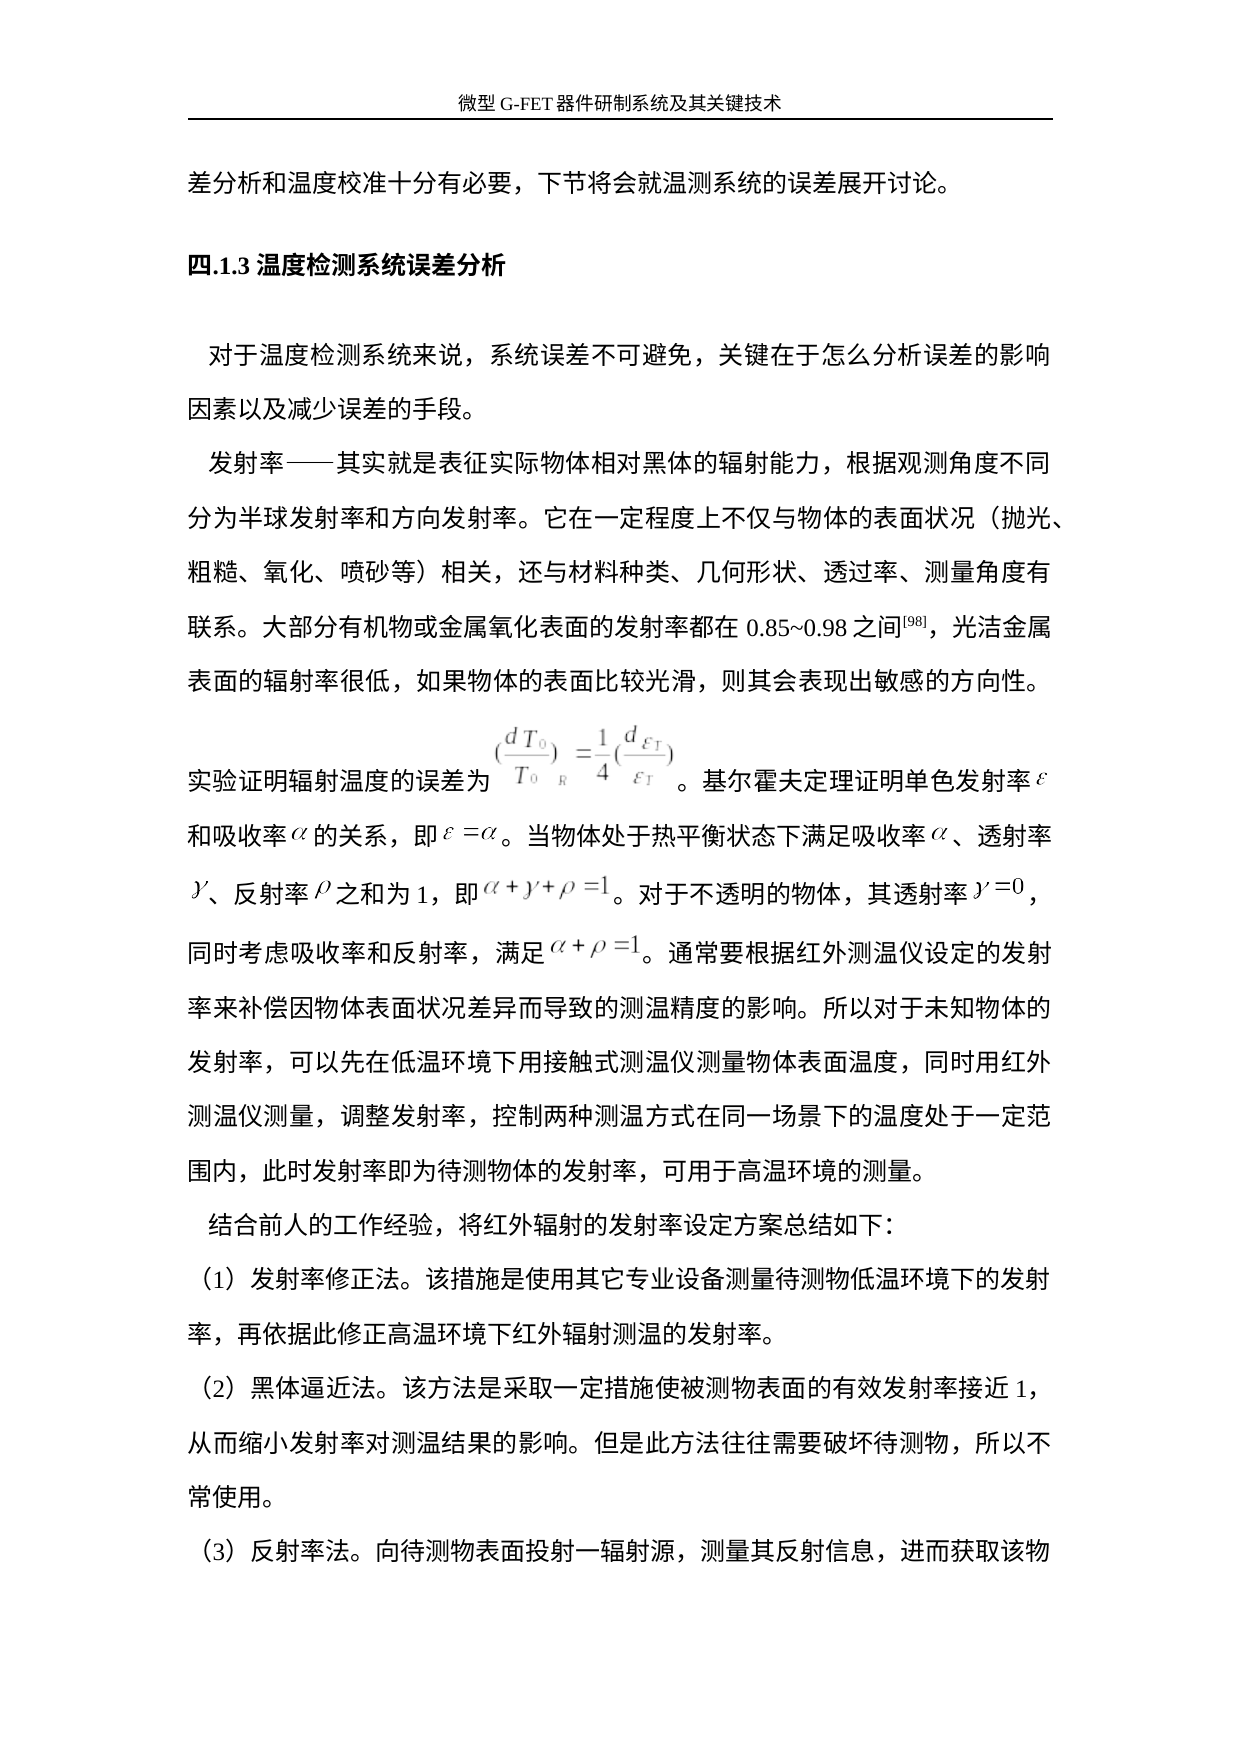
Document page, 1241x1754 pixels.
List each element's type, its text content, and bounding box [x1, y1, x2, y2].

subtitle 温度检测系统误差分析 [187, 245, 1053, 282]
text 结合前人的工作经验，将红外辐射的发射率设定方案总结如下： [187, 1206, 1053, 1242]
list 黑体逼近法。该方法是采取一定措施使被测物表面的有效发射率接近1，从而缩小发射率对测温结果的影响。但是此方法往往需要破坏待测物，所以不常使用。 [187, 1369, 1053, 1514]
text 对于温度检测系统来说，系统误差不可避免，关键在于怎么分析误差的影响因素以及减少误差的手段。 [187, 335, 1053, 426]
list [187, 1532, 1053, 1568]
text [187, 164, 1053, 200]
text 发射率——其实就是表征实际物体相对黑体的辐射能力，根据观测角度不同分为半球发射率和方向发射率。它在一定程度上不仅与物体的表面状况（抛光、粗糙、氧化、喷砂等）相关，还与材料种类、几何形状、透过率、测量角度有联系。大部分有机物或金属氧化表面的发射率都在0.85~0.98之间[55]，光洁金属表面的辐射率很低，如果物体的表面比较光滑，则其会表现出敏感的方向性。实验证明辐射温度的误差为。基尔霍夫定理证明单色发射率和吸收率的关系，即。当物体处于热平衡状态下满足吸收率、透射率、反射率之和为1，即。对于不透明的物体，其透射率，同时考虑吸收率和反射率，满足。通常要根据红外测温仪设定的发射率来补偿因物体表面状况差异而导致的测温精度的影响。所以对于未知物体的发射率，可以先在低温环境下用接触式测温仪测量物体表面温度，同时用红外测温仪测量，调整发射率，控制两种测温方式在同一场景下的温度处于一定范围内，此时发射率即为待测物体的发射率，可用于高温环境的测量。 [187, 444, 1053, 1187]
list 发射率修正法。该措施是使用其它专业设备测量待测物低温环境下的发射率，再依据此修正高温环境下红外辐射测温的发射率。 [187, 1260, 1053, 1351]
